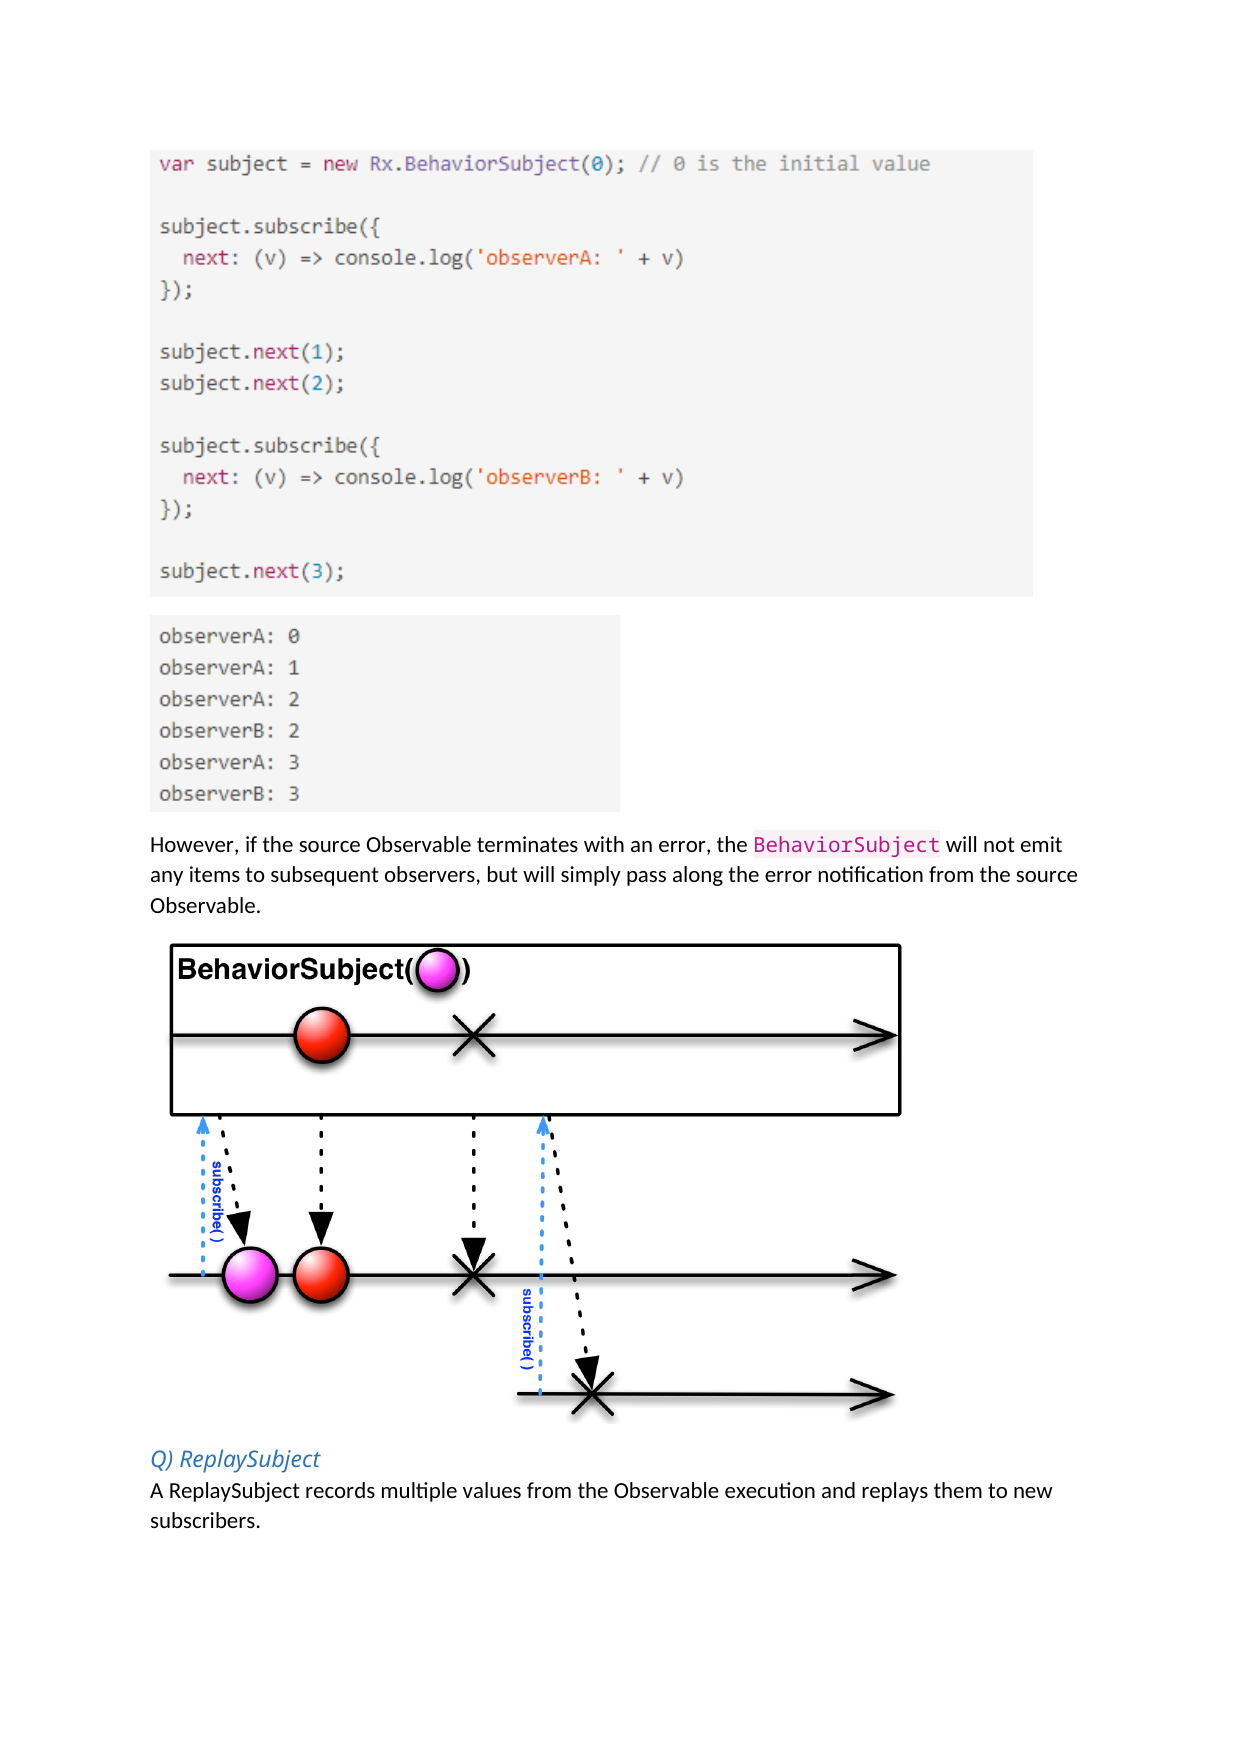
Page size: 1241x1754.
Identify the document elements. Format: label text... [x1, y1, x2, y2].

text However, if the source Observable terminates with an error, the BehaviorSubject will not emit any items to subsequent observers, but will simply pass along the error notification from the source Observable. [150, 830, 1090, 919]
text A ReplaySubject records multiple values from the Observable execution and replays them to new subscribers. [150, 1476, 1090, 1534]
subtitle Q) ReplaySubject [150, 1443, 1090, 1474]
picture [150, 615, 621, 812]
picture [150, 150, 1033, 597]
picture [150, 937, 918, 1424]
